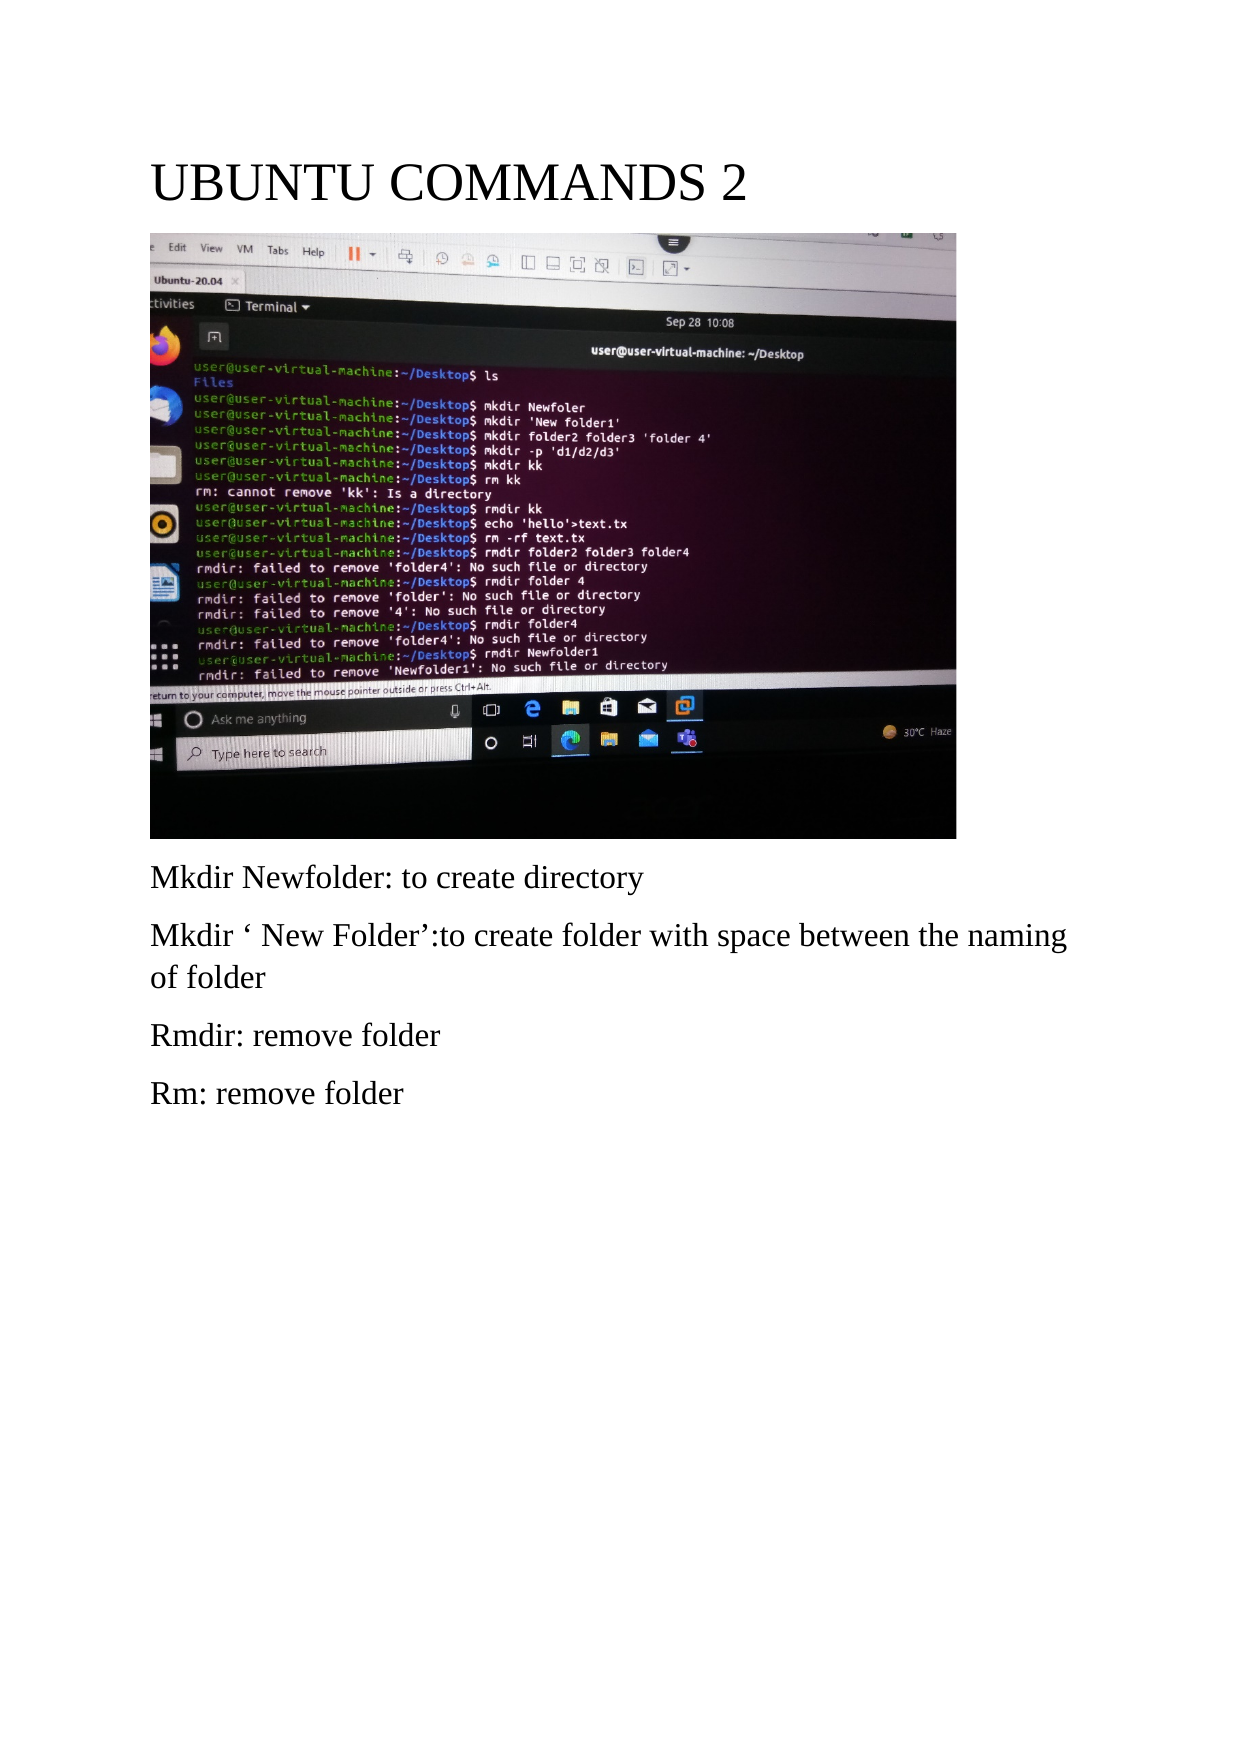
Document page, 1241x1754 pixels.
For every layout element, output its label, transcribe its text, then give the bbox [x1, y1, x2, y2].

text Rm: remove folder [150, 1073, 1090, 1111]
text Mkdir ‘ New Folder’:to create folder with space between the naming of folder [150, 916, 1090, 995]
picture [150, 233, 957, 839]
text Mkdir Newfolder: to create directory [150, 858, 1090, 896]
text Rmdir: remove folder [150, 1015, 1090, 1053]
text UBUNTU COMMANDS 2 [150, 150, 1090, 212]
